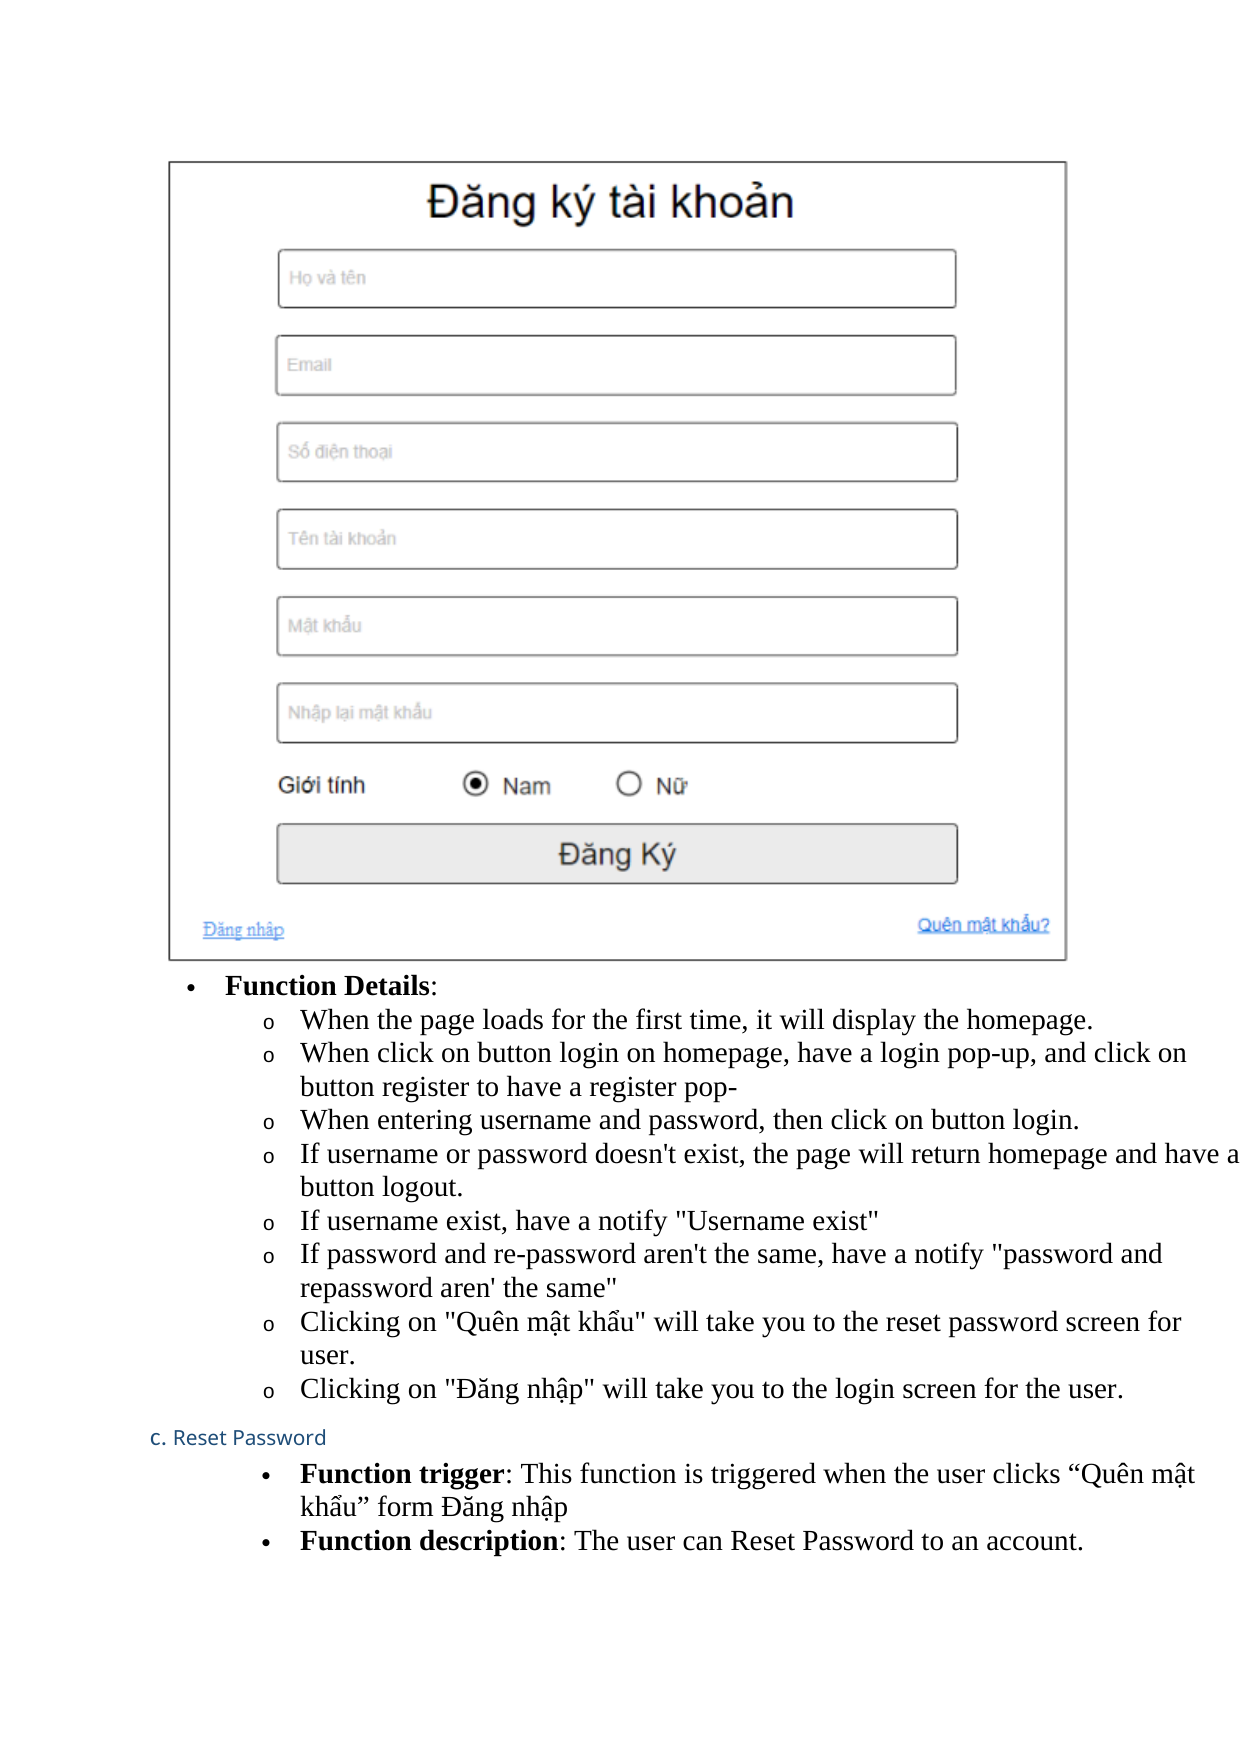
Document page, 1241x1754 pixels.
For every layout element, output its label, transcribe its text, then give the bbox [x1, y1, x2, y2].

list Clicking on "Quên mật khẩu" will take you to the reset password screen for user. [262, 1304, 1240, 1371]
picture [150, 150, 1084, 969]
list If username or password doesn't exist, the page will return homepage and have a button logout. [262, 1136, 1240, 1203]
list When click on button login on homepage, have a login pop-up, and click on button register to have a register pop- [262, 1035, 1240, 1102]
list If password and re-password aren't the same, have a notify "password and repassword aren' the same" [262, 1237, 1240, 1304]
list When the page loads for the first time, it will display the homepage. [262, 1002, 1240, 1035]
list If username exist, have a notify "Username exist" [262, 1203, 1240, 1237]
list Clicking on "Đăng nhập" will take you to the login screen for the user. [262, 1371, 1240, 1404]
list Function description: The user can Reset Password to an account. [262, 1523, 1240, 1557]
list When entering username and password, then click on button login. [262, 1102, 1240, 1136]
subtitle c. Reset Password [150, 1421, 1240, 1451]
list Function trigger: This function is triggered when the user clicks “Quên mật khẩu” form Đăng nhập [262, 1456, 1240, 1523]
list Function Details: [187, 968, 1240, 1002]
